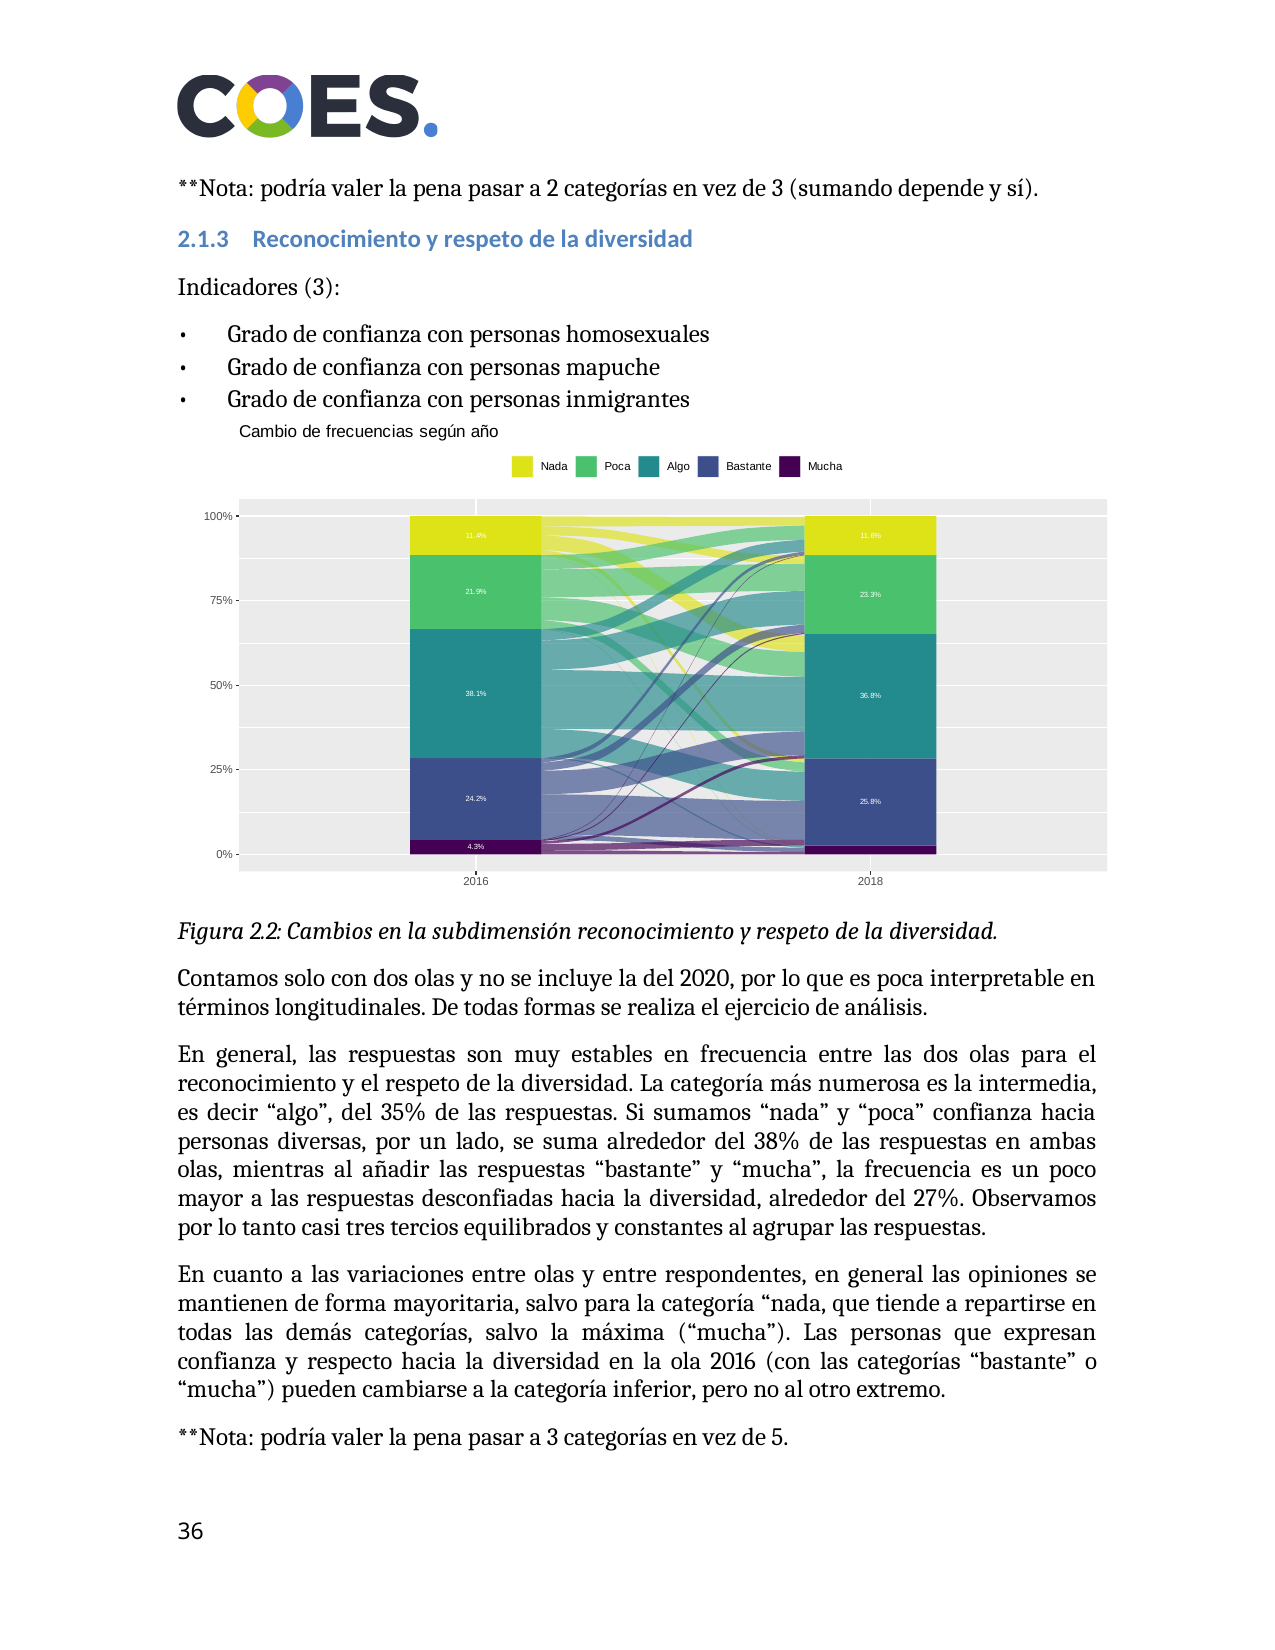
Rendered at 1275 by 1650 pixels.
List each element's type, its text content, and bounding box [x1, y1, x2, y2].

list Grado de confianza con personas inmigrantes [177, 385, 1098, 414]
text **Nota: podría valer la pena pasar a 3 categorías en vez de 5. [177, 1423, 1098, 1452]
text En general, las respuestas son muy estables en frecuencia entre las dos olas para el reconocimiento y el respeto de la diversidad. La categoría más numerosa es la intermedia, es decir “algo”, del 35% de las respuestas. Si sumamos “nada” y “poca” confianza hacia personas diversas, por un lado, se suma alrededor del 38% de las respuestas en ambas olas, mientras al añadir las respuestas “bastante” y “mucha”, la frecuencia es un poco mayor a las respuestas desconfiadas hacia la diversidad, alrededor del 27%. Observamos por lo tanto casi tres tercios equilibrados y constantes al agrupar las respuestas. [177, 1040, 1098, 1242]
list Grado de confianza con personas homosexuales [177, 320, 1098, 349]
subtitle 2.1.3 Reconocimiento y respeto de la diversidad [177, 224, 1098, 254]
text **Nota: podría valer la pena pasar a 2 categorías en vez de 3 (sumando depende y sí). [177, 174, 1098, 203]
list Grado de confianza con personas mapuche [177, 353, 1098, 382]
text Contamos solo con dos olas y no se incluye la del 2020, por lo que es poca interpretable en términos longitudinales. De todas formas se realiza el ejercicio de análisis. [177, 964, 1098, 1022]
text Indicadores (3): [177, 273, 1098, 302]
text Figura 2.2: Cambios en la subdimensión reconocimiento y respeto de la diversidad. [177, 917, 1098, 945]
picture [177, 75, 438, 146]
text En cuanto a las variaciones entre olas y entre respondentes, en general las opiniones se mantienen de forma mayoritaria, salvo para la categoría “nada, que tiende a repartirse en todas las demás categorías, salvo la máxima (“mucha”). Las personas que expresan confianza y respecto hacia la diversidad en la ola 2016 (con las categorías “bastante” o “mucha”) pueden cambiarse a la categoría inferior, pero no al otro extremo. [177, 1260, 1098, 1404]
